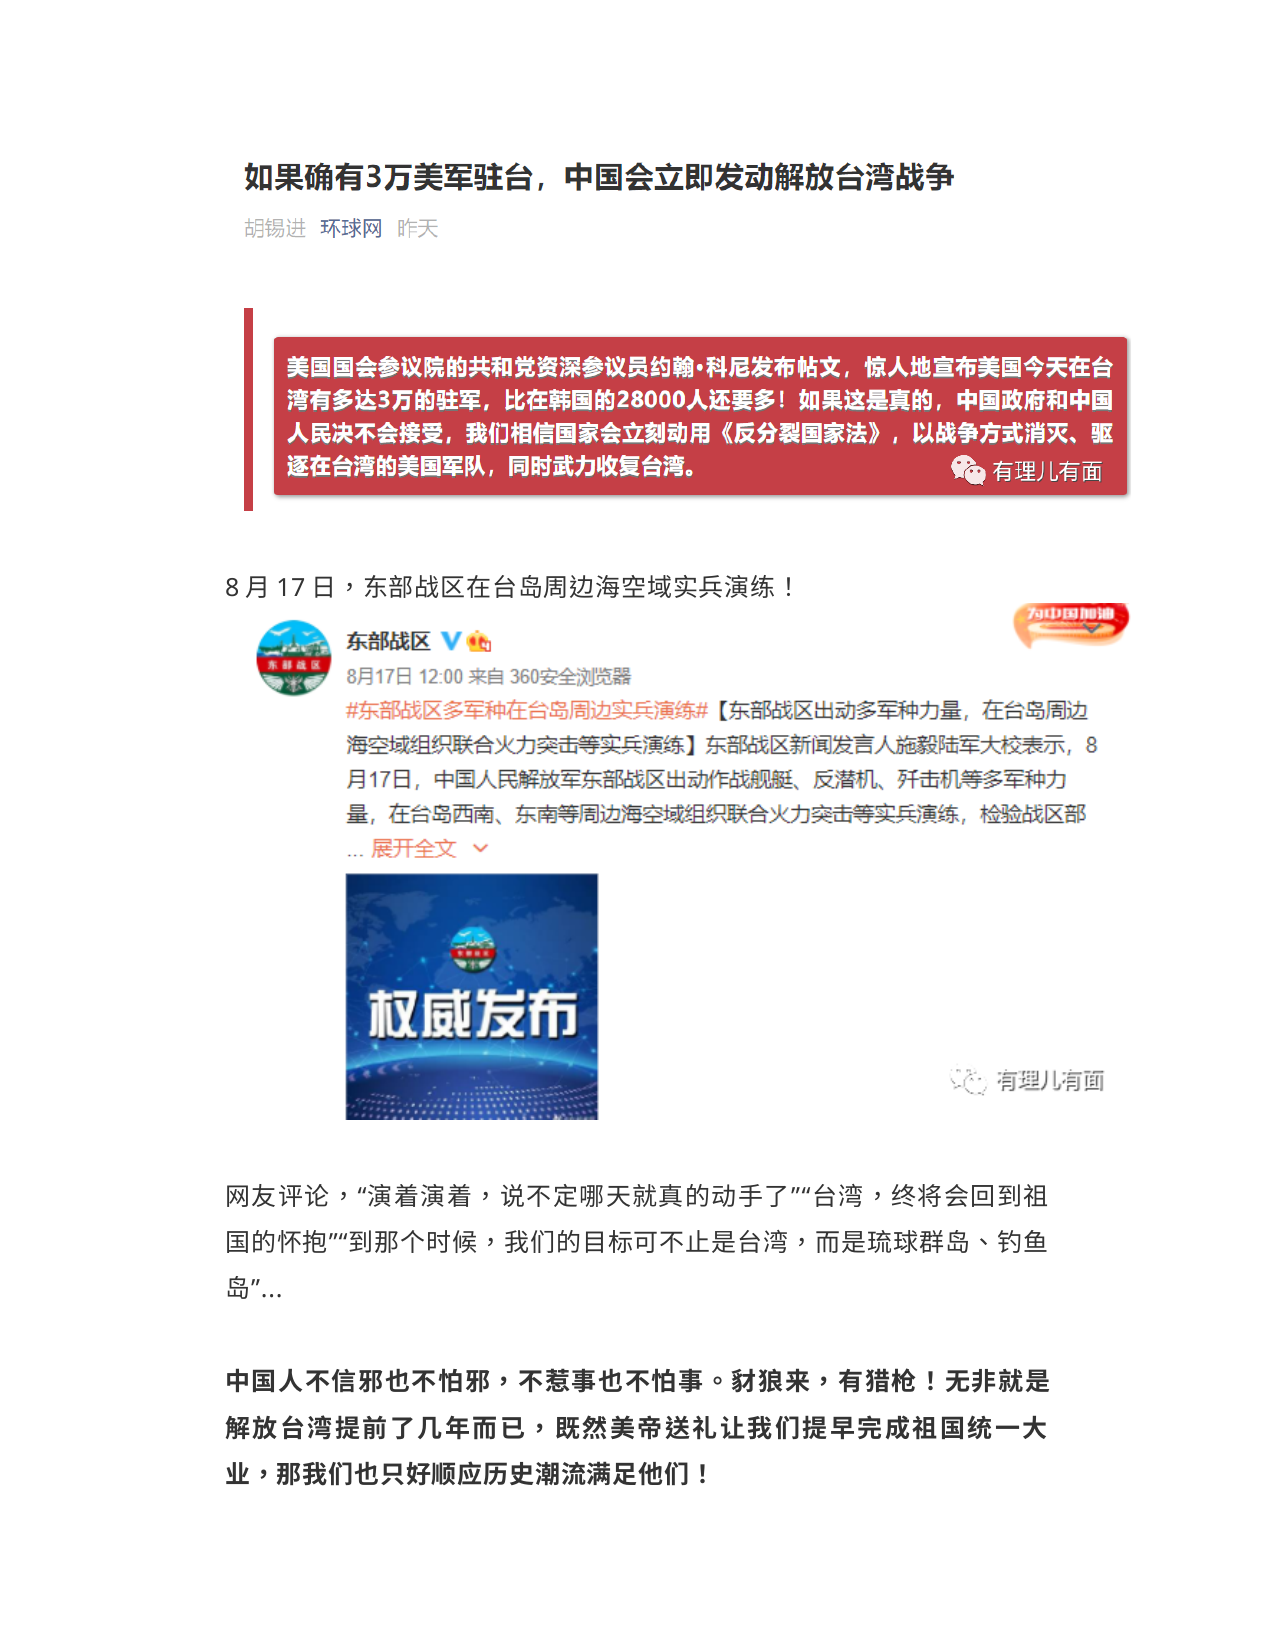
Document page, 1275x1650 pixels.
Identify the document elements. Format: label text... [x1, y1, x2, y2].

text 中国人不信邪也不怕邪，不惹事也不怕事。豺狼来，有猎枪！无非就是解放台湾提前了几年而已，既然美帝送礼让我们提早完成祖国统一大业，那我们也只好顺应历史潮流满足他们！ [225, 1352, 1050, 1491]
picture [231, 150, 1132, 511]
text 8月17日，东部战区在台岛周边海空域实兵演练！ [225, 557, 1050, 604]
text 网友评论，“演着演着，说不定哪天就真的动手了”“台湾，终将会回到祖国的怀抱”“到那个时候，我们的目标可不止是台湾，而是琉球群岛、钓鱼岛”... [225, 1166, 1050, 1305]
picture [231, 603, 1132, 1120]
